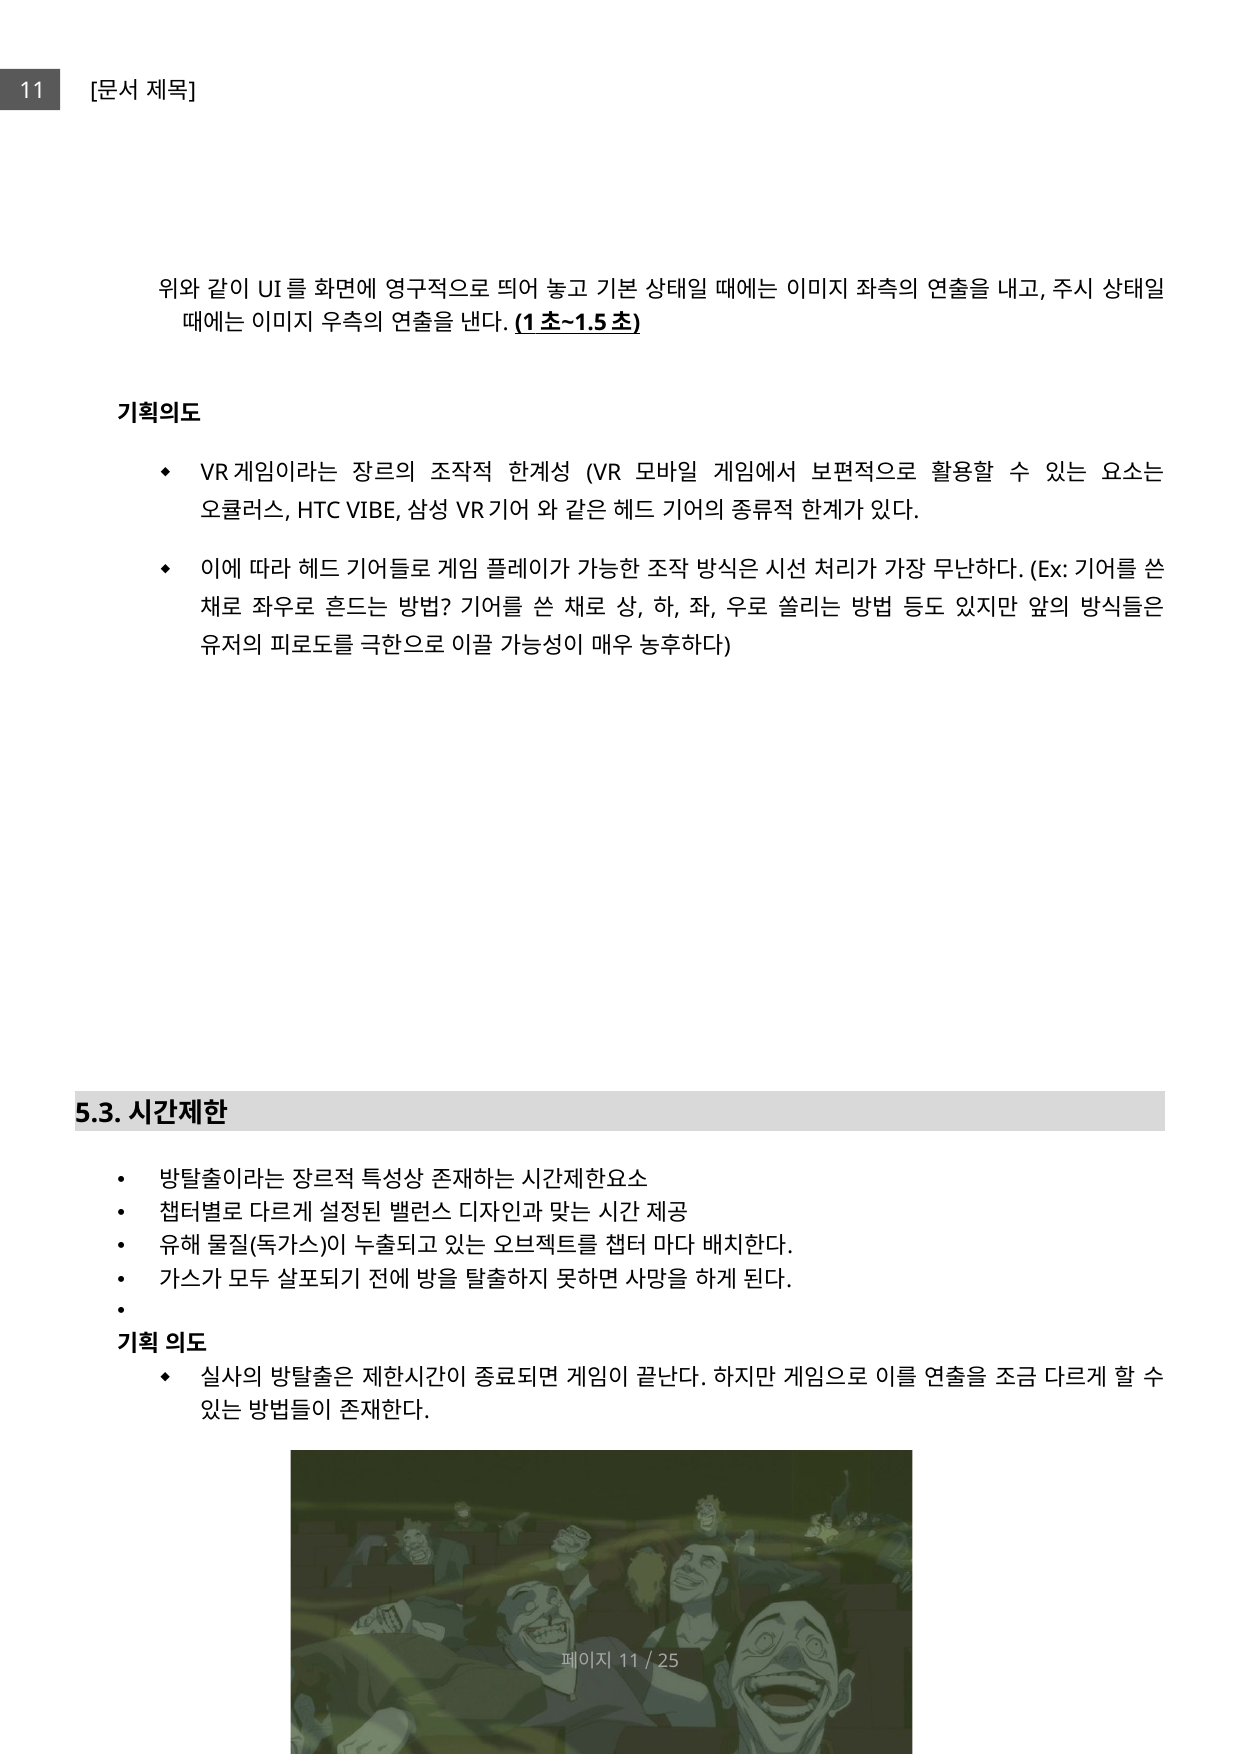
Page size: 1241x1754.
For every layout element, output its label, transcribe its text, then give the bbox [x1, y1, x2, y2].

list VR게임이라는 장르의 조작적 한계성 (VR 모바일 게임에서 보편적으로 활용할 수 있는 요소는 오큘러스, HTC VIBE, 삼성 VR기어 와 같은 헤드 기어의 종류적 한계가 있다. [159, 453, 1165, 525]
text 유해 물질(독가스)이 누출되고 있는 오브젝트를 챕터 마다 배치한다. [117, 1227, 1165, 1261]
text 시간제한 [75, 1091, 1165, 1131]
picture [290, 1450, 913, 1754]
list 가스가 모두 살포되기 전에 방을 탈출하지 못하면 사망을 하게 된다. [117, 1261, 1165, 1294]
list 실사의 방탈출은 제한시간이 종료되면 게임이 끝난다. 하지만 게임으로 이를 연출을 조금 다르게 할 수 있는 방법들이 존재한다. [158, 1358, 1165, 1425]
list 이에 따라 헤드 기어들로 게임 플레이가 가능한 조작 방식은 시선 처리가 가장 무난하다. (Ex: 기어를 쓴 채로 좌우로 흔드는 방법? 기어를 쓴 채로 상, 하, 좌, 우로 쏠리는 방법 등도 있지만 앞의 방식들은 유저의 피로도를 극한으로 이끌 가능성이 매우 농후하다) [159, 551, 1165, 661]
list 기획 의도 [117, 1325, 1165, 1358]
list 챕터별로 다르게 설정된 밸런스 디자인과 맞는 시간 제공 [117, 1194, 1165, 1227]
text 기획의도 [117, 394, 1165, 428]
list 위와 같이 UI를 화면에 영구적으로 띄어 놓고 기본 상태일 때에는 이미지 좌측의 연출을 내고, 주시 상태일 때에는 이미지 우측의 연출을 낸다. (1초~1.5초) [158, 271, 1165, 338]
text 방탈출이라는 장르적 특성상 존재하는 시간제한요소 [117, 1161, 1165, 1194]
